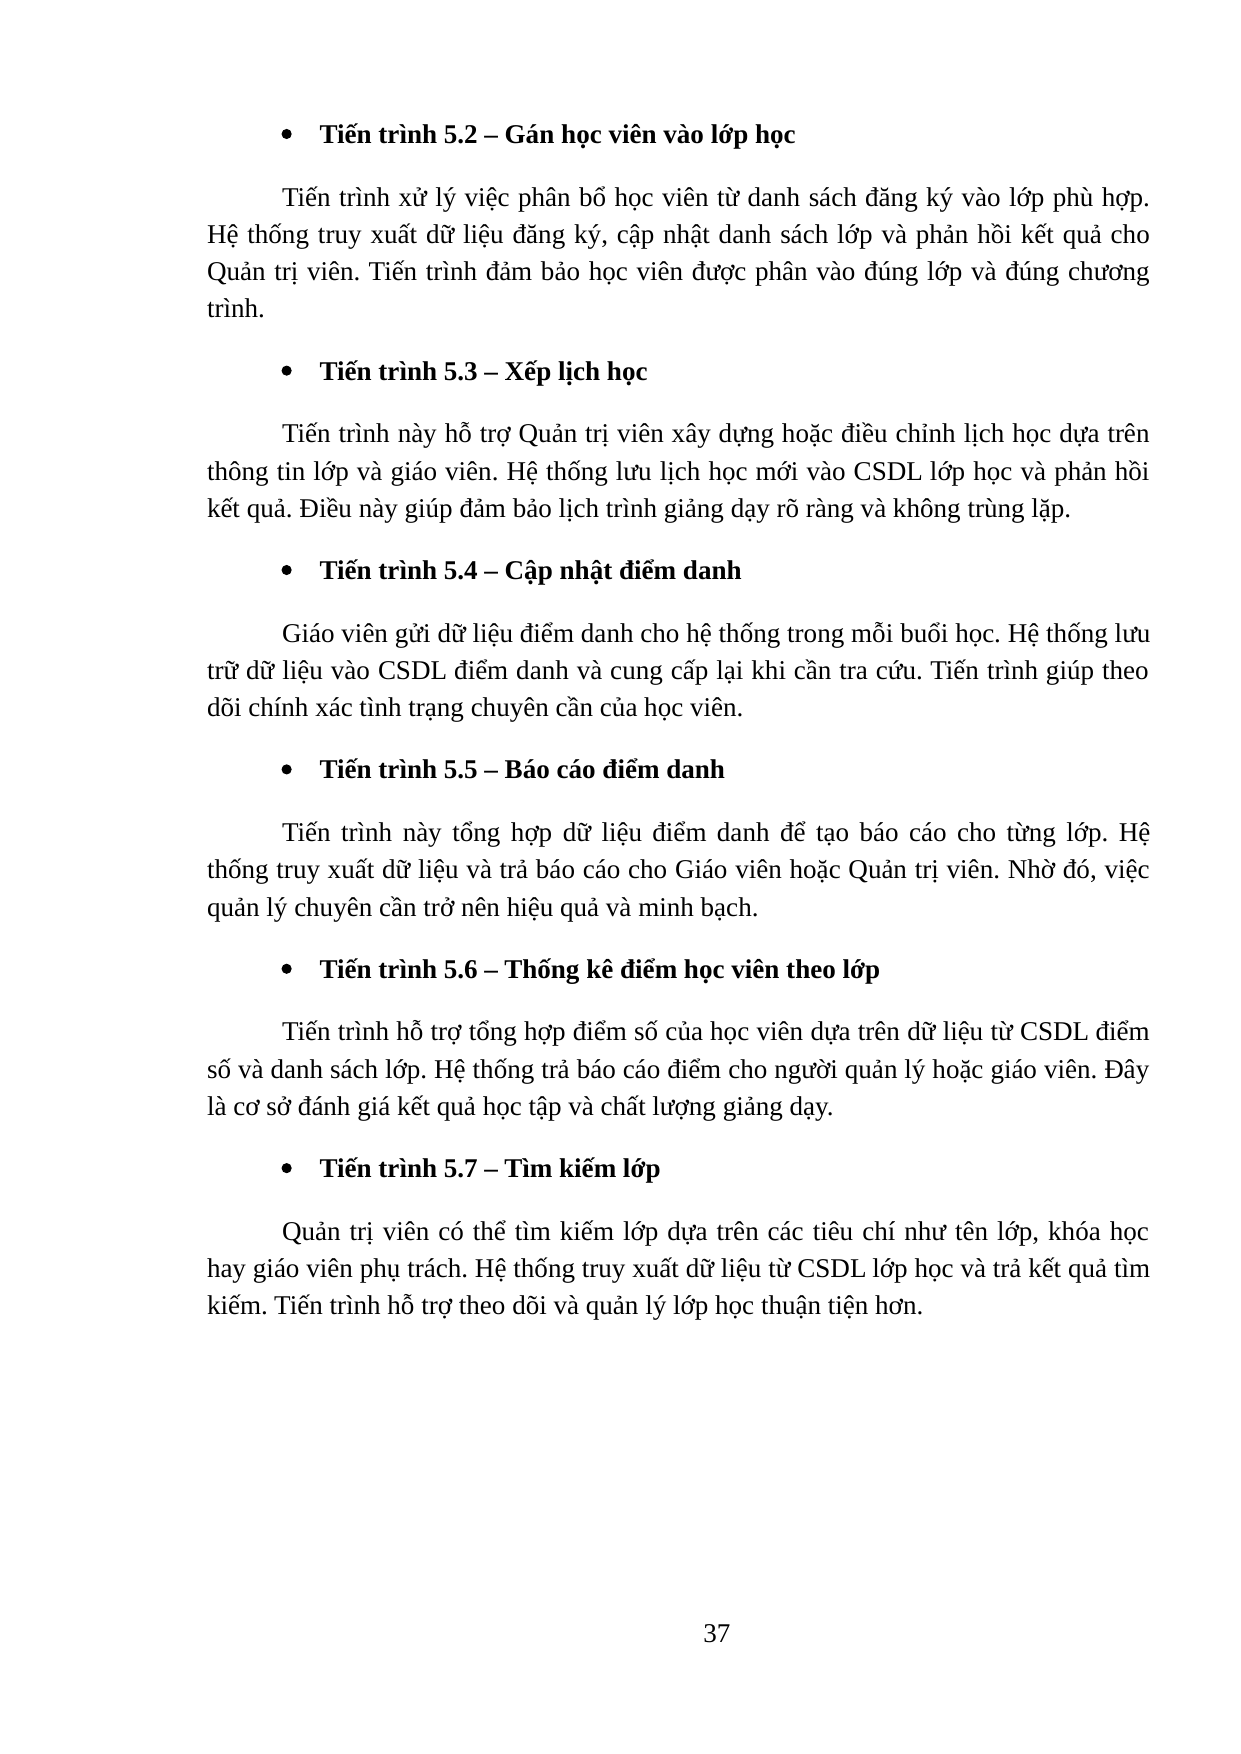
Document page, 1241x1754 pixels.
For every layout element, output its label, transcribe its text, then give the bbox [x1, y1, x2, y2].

text Giáo viên gửi dữ liệu điểm danh cho hệ thống trong mỗi buổi học. Hệ thống lưu trữ dữ liệu vào CSDL điểm danh và cung cấp lại khi cần tra cứu. Tiến trình giúp theo dõi chính xác tình trạng chuyên cần của học viên. [207, 617, 1152, 722]
text Tiến trình này tổng hợp dữ liệu điểm danh để tạo báo cáo cho từng lớp. Hệ thống truy xuất dữ liệu và trả báo cáo cho Giáo viên hoặc Quản trị viên. Nhờ đó, việc quản lý chuyên cần trở nên hiệu quả và minh bạch. [207, 816, 1152, 922]
list Tiến trình 5.6 – Thống kê điểm học viên theo lớp [282, 953, 1152, 984]
list Tiến trình 5.2 – Gán học viên vào lớp học [282, 118, 1152, 149]
text Tiến trình xử lý việc phân bổ học viên từ danh sách đăng ký vào lớp phù hợp. Hệ thống truy xuất dữ liệu đăng ký, cập nhật danh sách lớp và phản hồi kết quả cho Quản trị viên. Tiến trình đảm bảo học viên được phân vào đúng lớp và đúng chương trình. [207, 181, 1152, 324]
list Tiến trình 5.3 – Xếp lịch học [282, 355, 1152, 386]
text Tiến trình hỗ trợ tổng hợp điểm số của học viên dựa trên dữ liệu từ CSDL điểm số và danh sách lớp. Hệ thống trả báo cáo điểm cho người quản lý hoặc giáo viên. Đây là cơ sở đánh giá kết quả học tập và chất lượng giảng dạy. [207, 1015, 1152, 1121]
text Tiến trình này hỗ trợ Quản trị viên xây dựng hoặc điều chỉnh lịch học dựa trên thông tin lớp và giáo viên. Hệ thống lưu lịch học mới vào CSDL lớp học và phản hồi kết quả. Điều này giúp đảm bảo lịch trình giảng dạy rõ ràng và không trùng lặp. [207, 417, 1152, 523]
list Tiến trình 5.4 – Cập nhật điểm danh [282, 554, 1152, 585]
list Tiến trình 5.7 – Tìm kiếm lớp [282, 1152, 1152, 1183]
list Tiến trình 5.5 – Báo cáo điểm danh [282, 753, 1152, 785]
text Quản trị viên có thể tìm kiếm lớp dựa trên các tiêu chí như tên lớp, khóa học hay giáo viên phụ trách. Hệ thống truy xuất dữ liệu từ CSDL lớp học và trả kết quả tìm kiếm. Tiến trình hỗ trợ theo dõi và quản lý lớp học thuận tiện hơn. [207, 1215, 1152, 1321]
